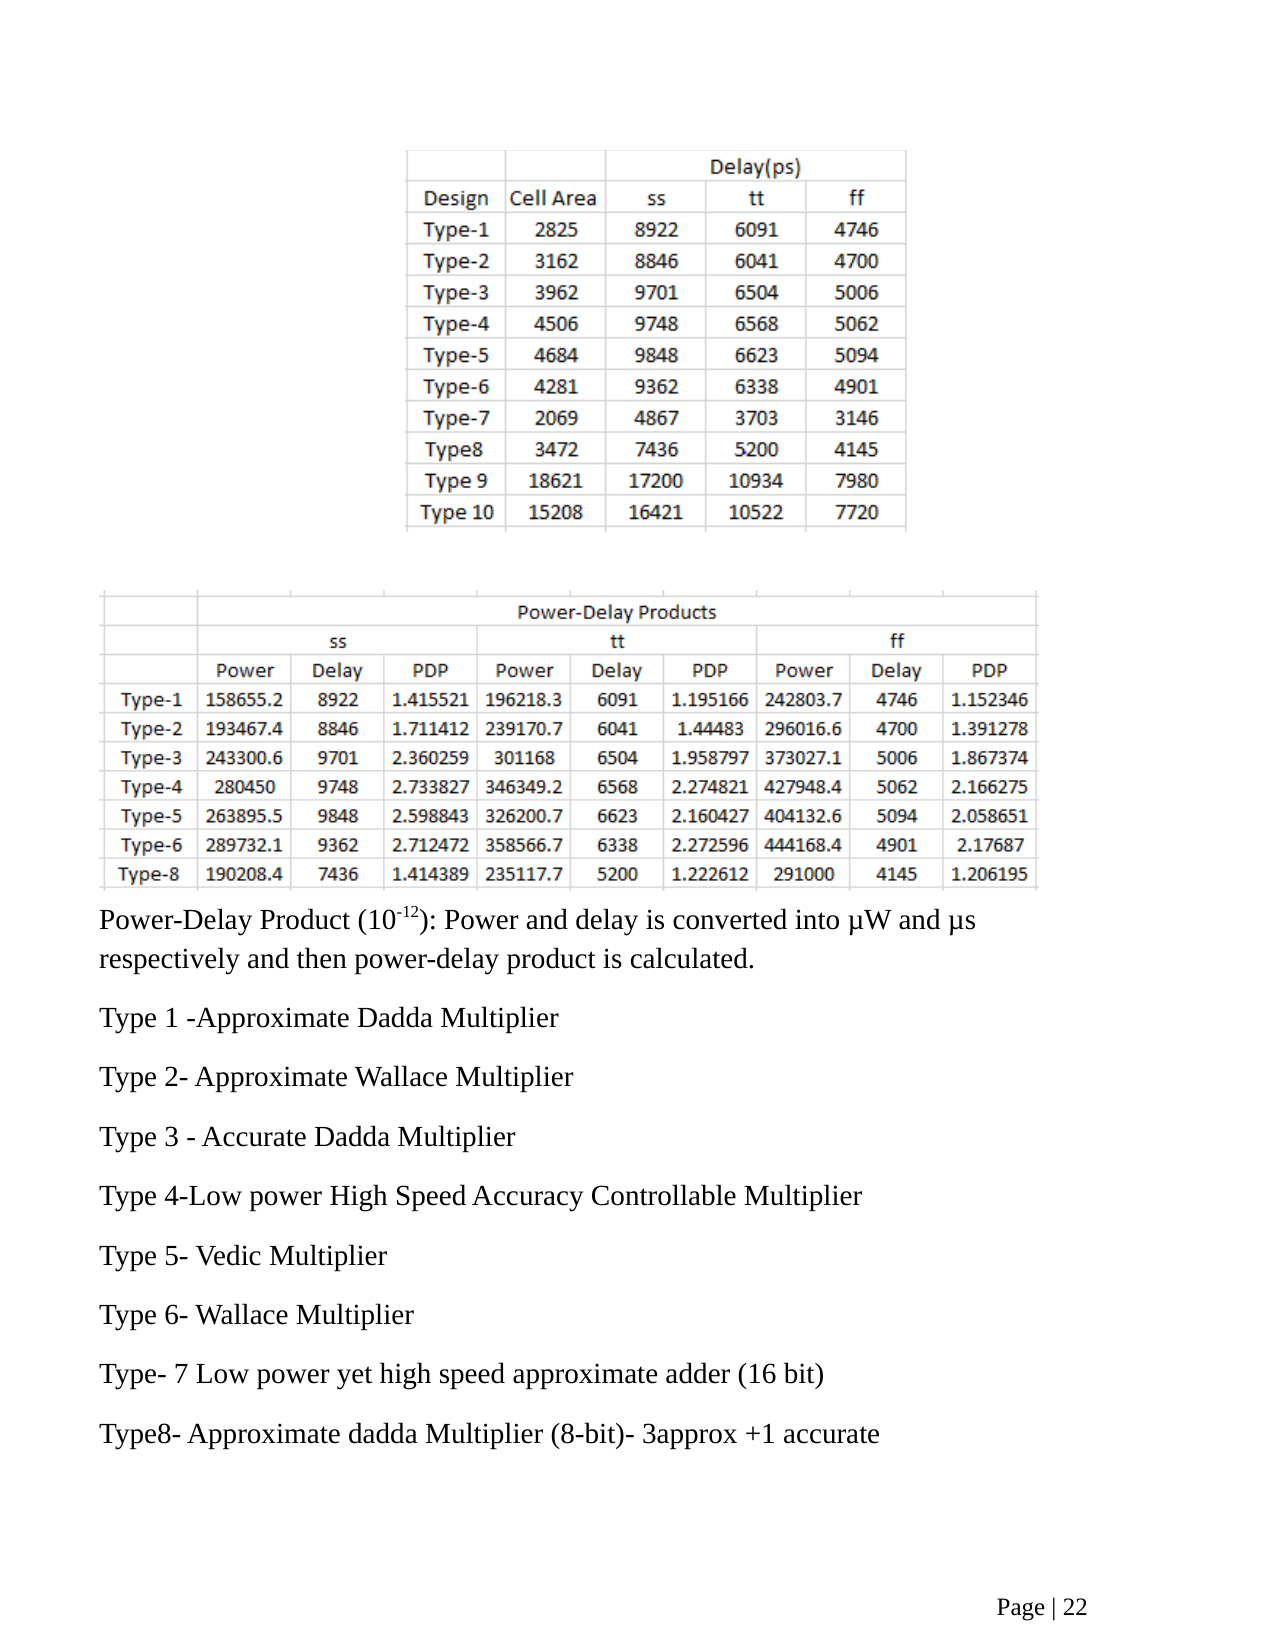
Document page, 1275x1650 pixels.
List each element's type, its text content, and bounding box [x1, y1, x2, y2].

text Type 5- Vedic Multiplier [99, 1238, 1087, 1271]
picture [98, 590, 1039, 891]
text Type8- Approximate dadda Multiplier (8-bit)- 3approx +1 accurate [99, 1416, 1087, 1449]
text Type 2- Approximate Wallace Multiplier [99, 1059, 1087, 1093]
text Type 3 - Accurate Dadda Multiplier [99, 1119, 1087, 1152]
picture [405, 150, 907, 532]
text Type- 7 Low power yet high speed approximate adder (16 bit) [99, 1356, 1087, 1390]
text Type 6- Wallace Multiplier [99, 1297, 1087, 1331]
text Type 4-Low power High Speed Accuracy Controllable Multiplier [99, 1178, 1087, 1212]
text Type 1 -Approximate Dadda Multiplier [99, 1000, 1087, 1034]
